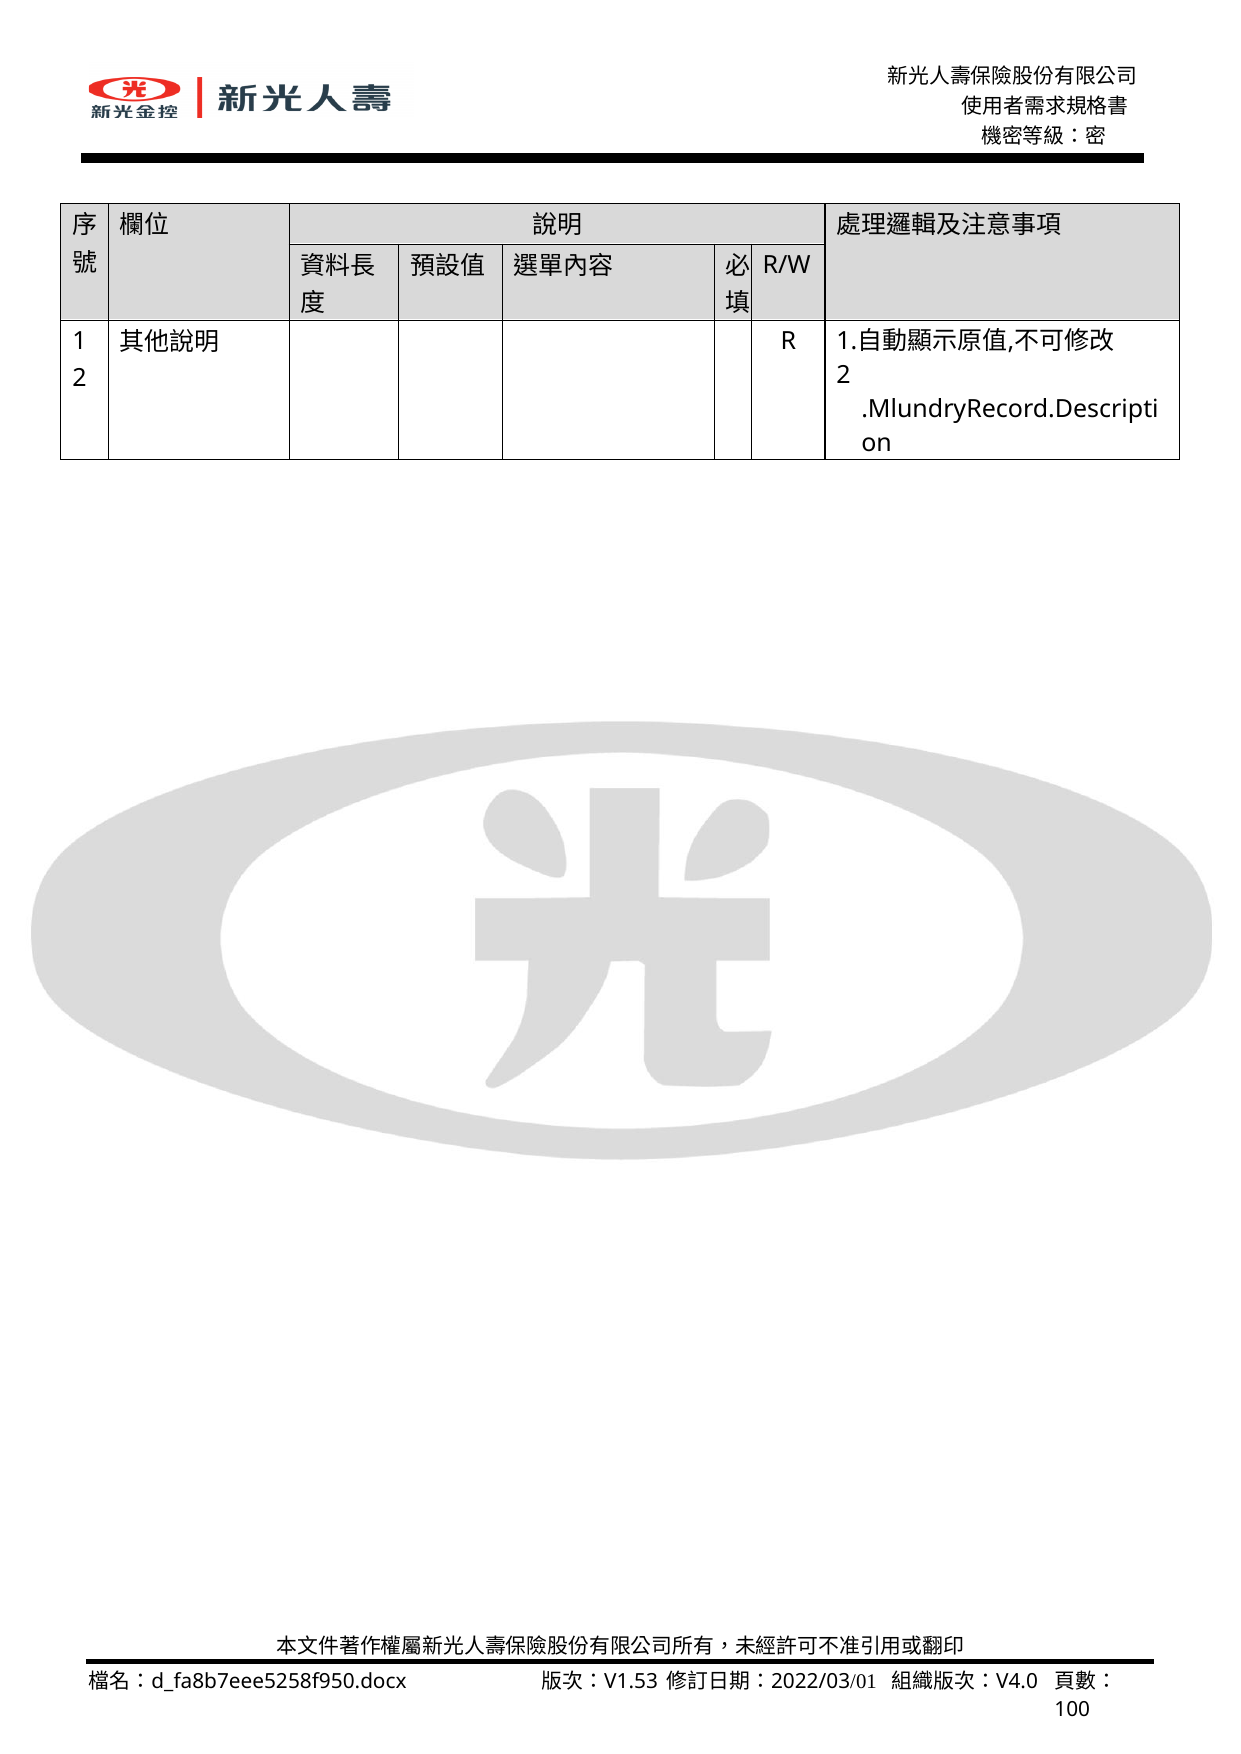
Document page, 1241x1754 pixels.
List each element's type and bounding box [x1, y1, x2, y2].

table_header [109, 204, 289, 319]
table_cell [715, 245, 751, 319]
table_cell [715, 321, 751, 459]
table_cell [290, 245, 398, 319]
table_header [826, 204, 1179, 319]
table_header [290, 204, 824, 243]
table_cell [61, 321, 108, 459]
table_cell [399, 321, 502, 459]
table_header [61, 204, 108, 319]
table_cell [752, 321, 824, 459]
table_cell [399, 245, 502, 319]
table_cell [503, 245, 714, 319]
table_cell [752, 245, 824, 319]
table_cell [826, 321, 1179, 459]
picture [25, 713, 1215, 1166]
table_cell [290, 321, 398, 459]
picture [88, 61, 414, 118]
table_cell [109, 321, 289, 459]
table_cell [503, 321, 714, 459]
